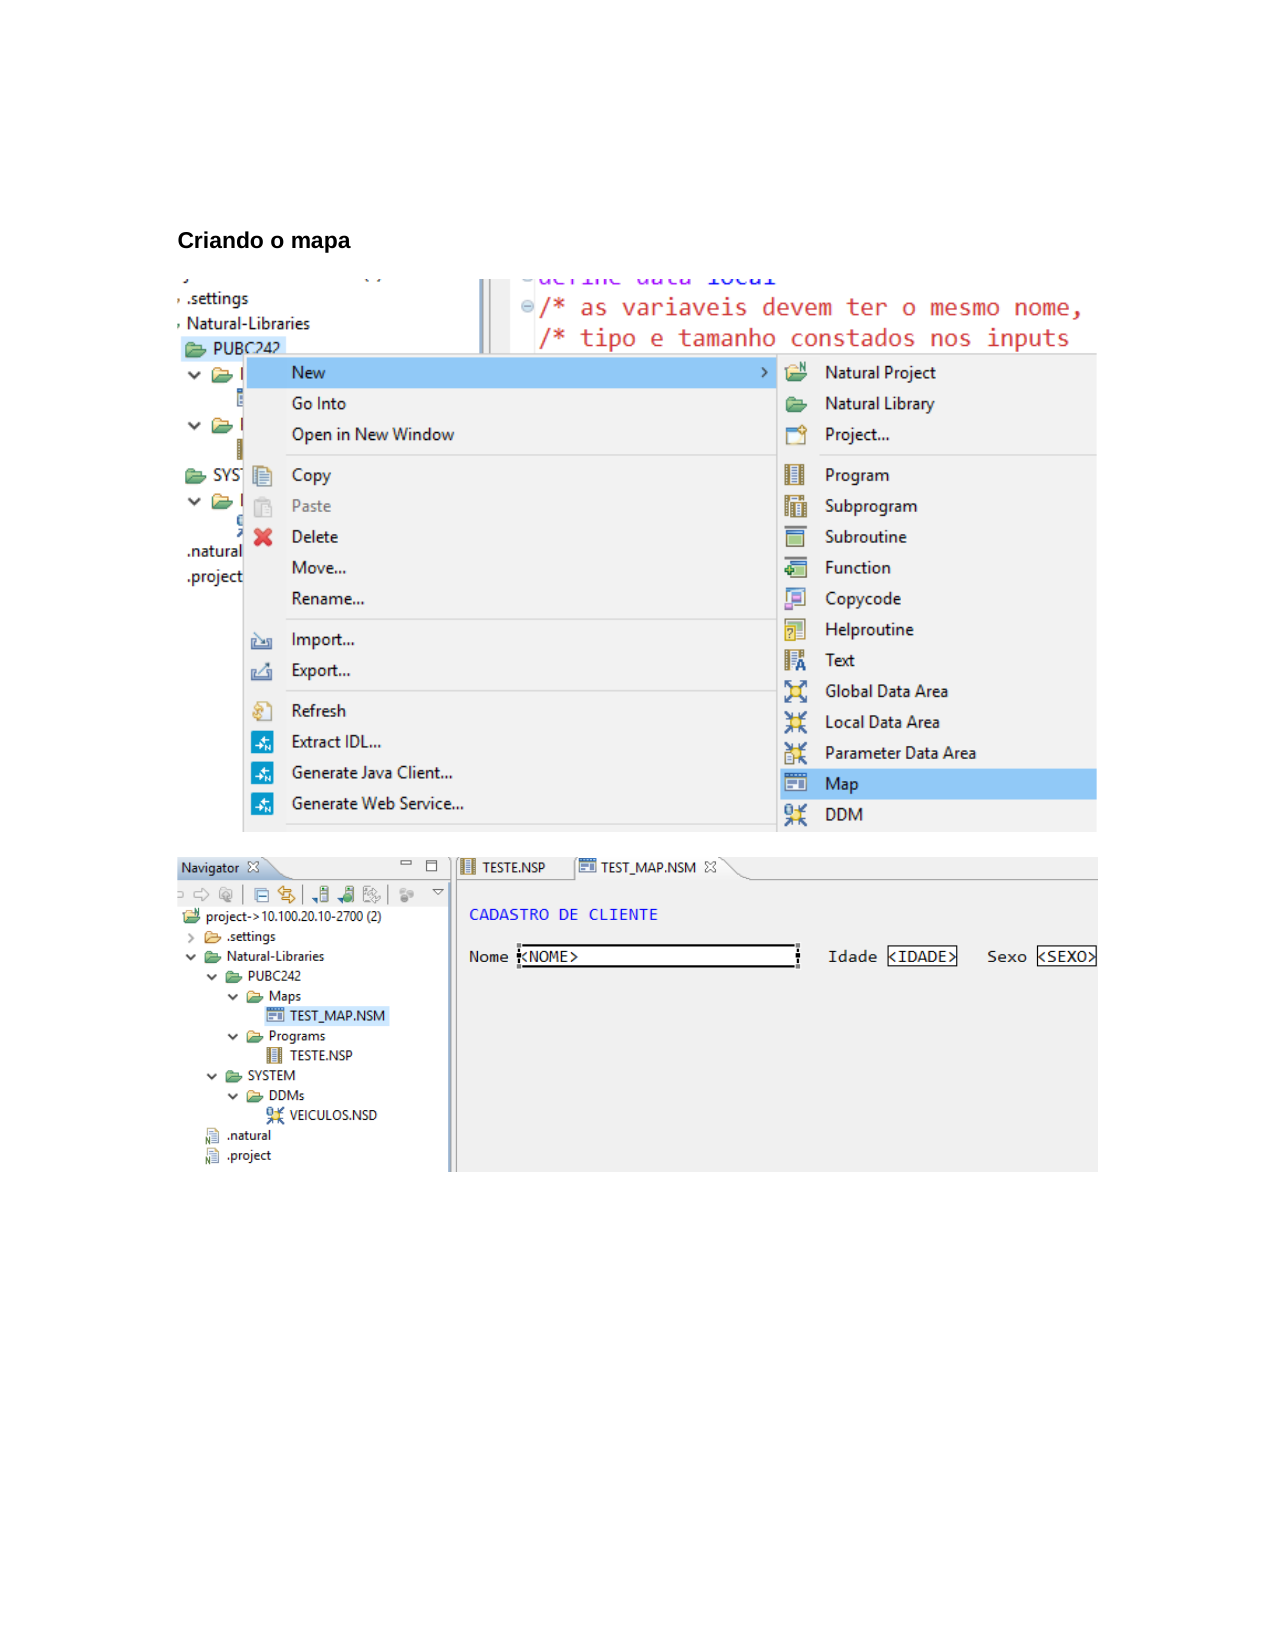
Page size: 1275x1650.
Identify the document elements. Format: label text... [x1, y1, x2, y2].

picture [177, 857, 1098, 1172]
picture [177, 279, 1097, 832]
text Criando o mapa [177, 227, 1098, 253]
